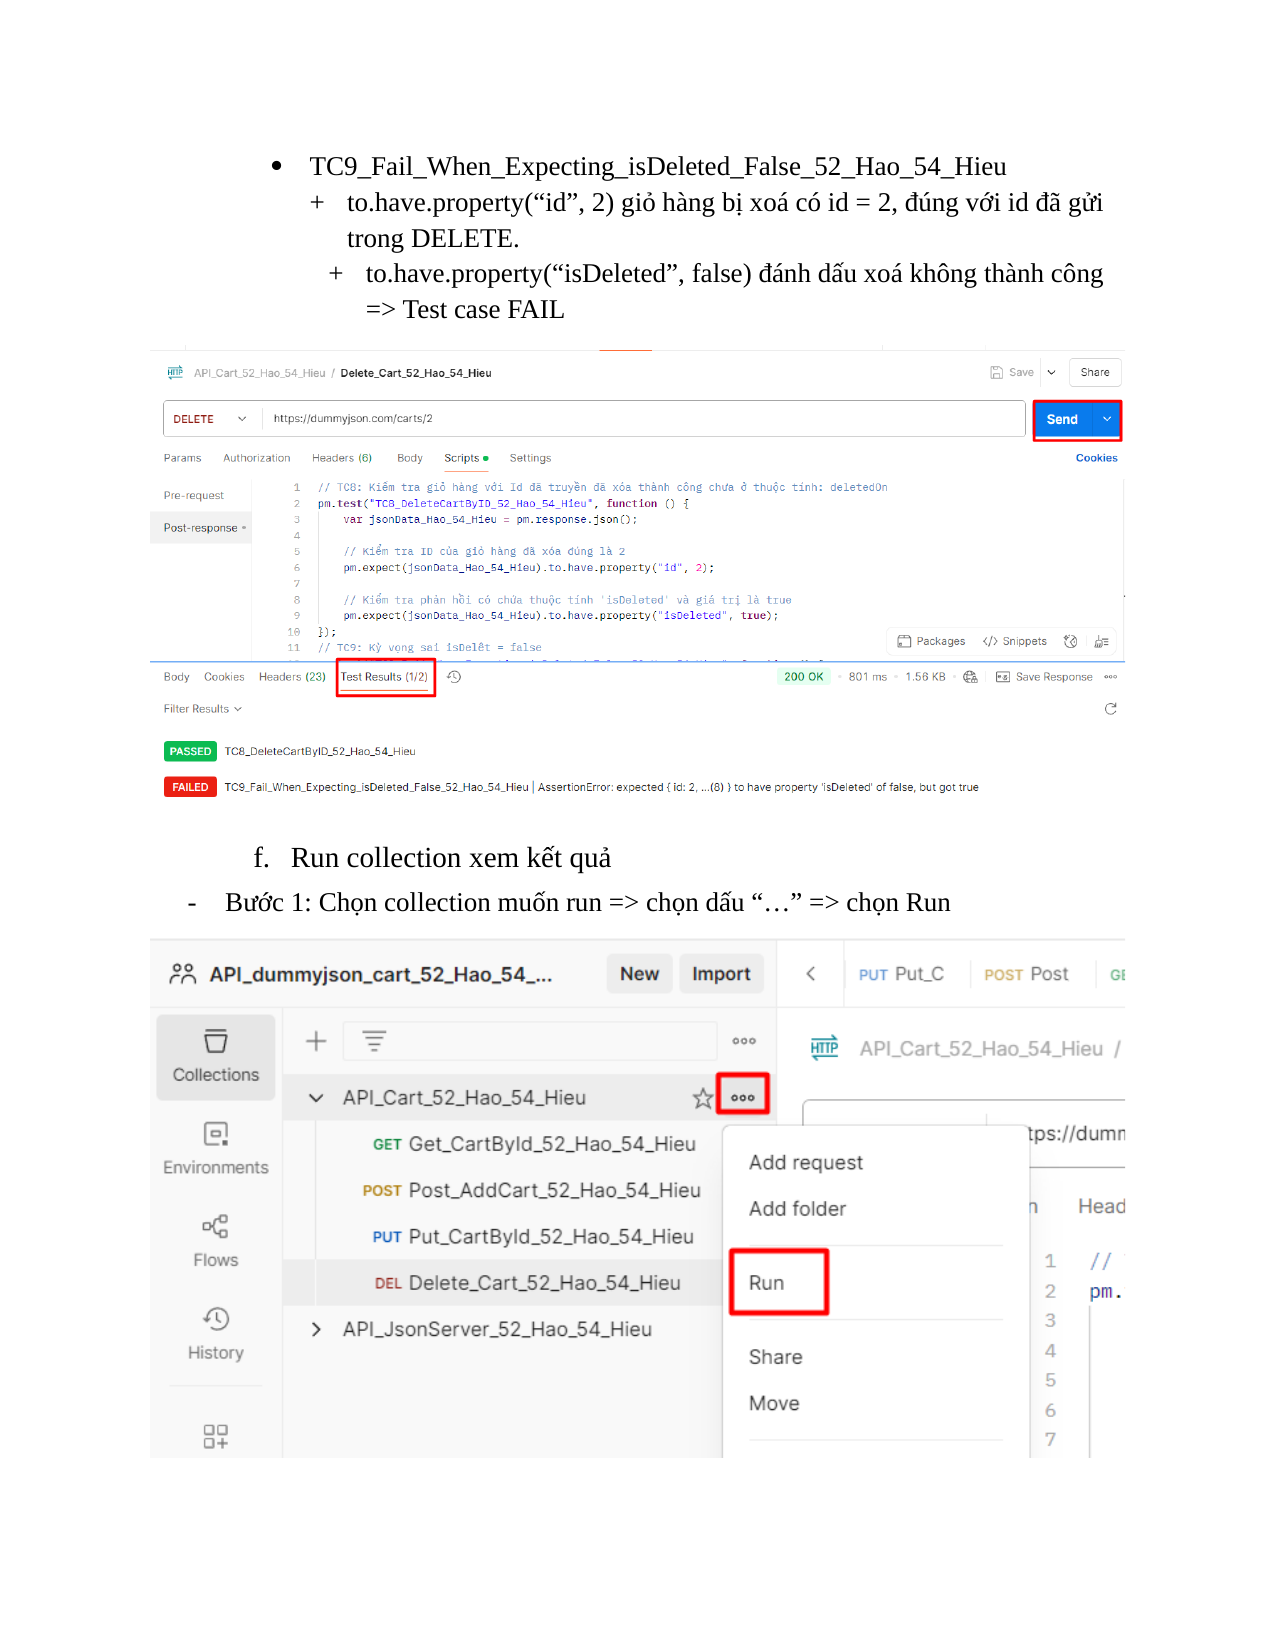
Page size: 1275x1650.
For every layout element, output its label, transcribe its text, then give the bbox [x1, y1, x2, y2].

picture [150, 345, 1125, 819]
list Bước 1: Chọn collection muốn run => chọn dấu “…” => chọn Run [187, 887, 1125, 918]
list to.have.property(“isDeleted”, false) đánh dấu xoá không thành công => Test case FAIL [328, 257, 1125, 324]
list to.have.property(“id”, 2) giỏ hàng bị xoá có id = 2, đúng với id đã gửi trong DELETE. [309, 186, 1125, 253]
subtitle Run collection xem kết quả [253, 840, 1125, 873]
list TC9_Fail_When_Expecting_isDeleted_False_52_Hao_54_Hieu [272, 150, 1125, 181]
picture [150, 938, 1125, 1458]
